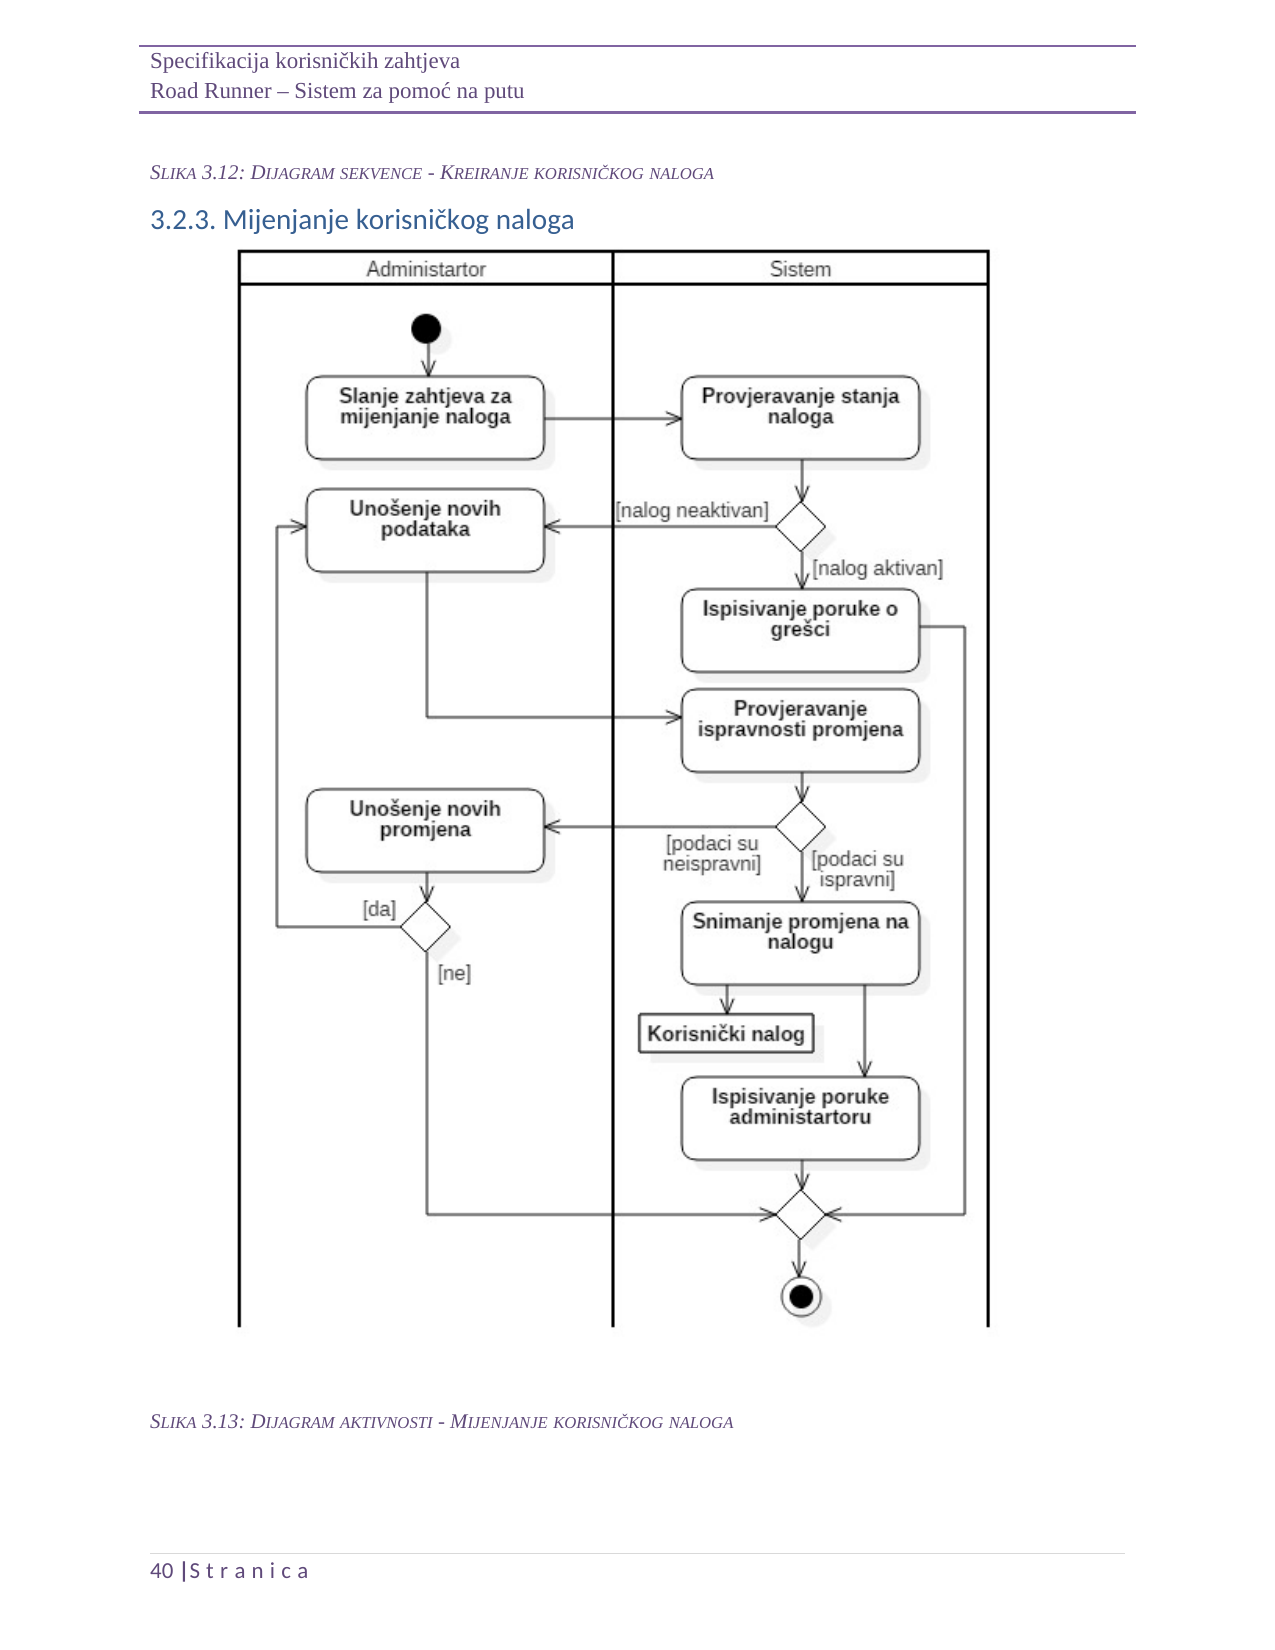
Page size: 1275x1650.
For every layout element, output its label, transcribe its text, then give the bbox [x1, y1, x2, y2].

text Slika 3.12: Dijagram sekvence - Kreiranje korisničkog naloga [150, 160, 1125, 184]
subtitle 3.2.3. Mijenjanje korisničkog naloga [150, 201, 1125, 237]
text Slika 3.13: Dijagram aktivnosti - Mijenjanje korisničkog naloga [150, 1408, 1125, 1433]
picture [224, 236, 1051, 1390]
